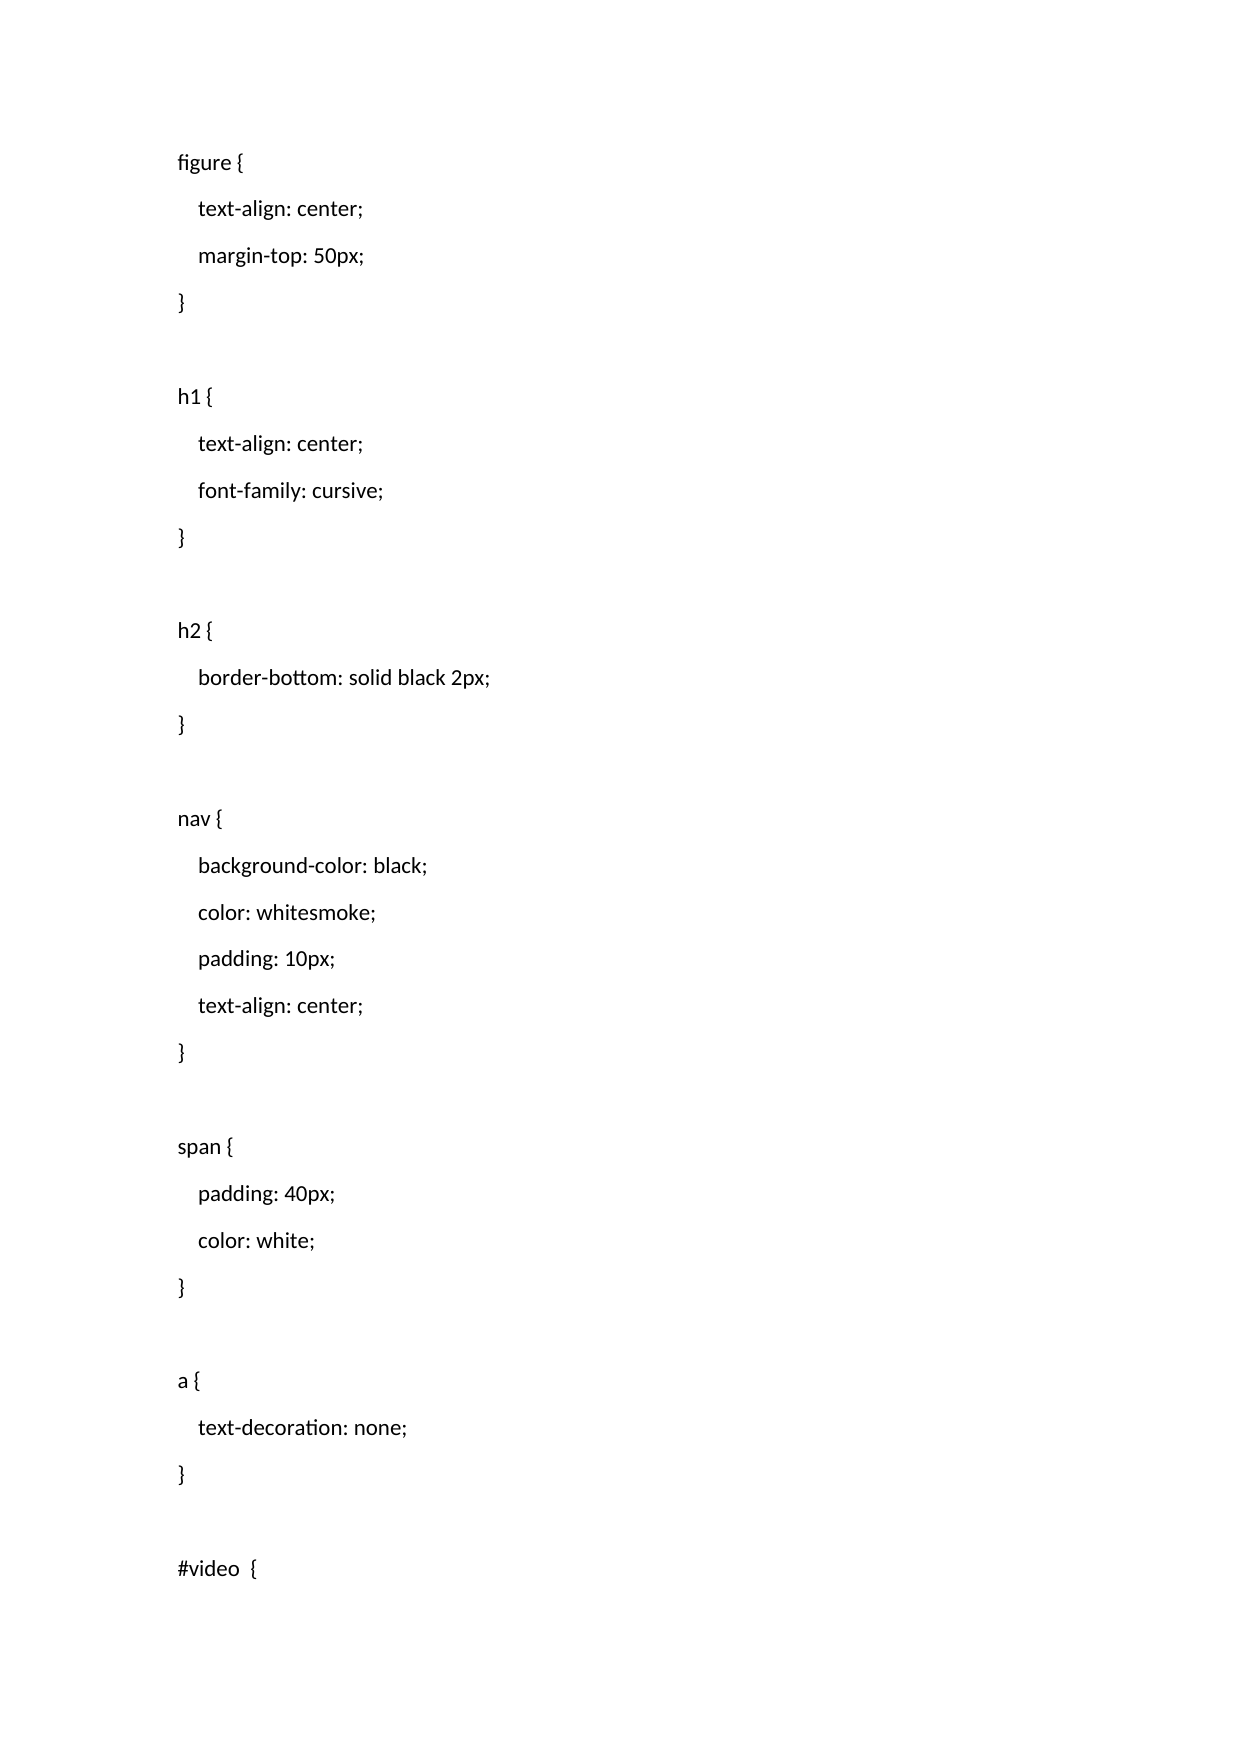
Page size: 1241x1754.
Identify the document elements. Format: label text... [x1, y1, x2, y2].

text h1 { [177, 382, 1063, 410]
text nav { [177, 804, 1063, 832]
text } [177, 1273, 1063, 1301]
text margin-top: 50px; [177, 241, 1063, 269]
text figure { [177, 148, 1063, 176]
text #video { [177, 1554, 1063, 1582]
text } [177, 288, 1063, 316]
text } [177, 710, 1063, 738]
text } [177, 523, 1063, 551]
text padding: 10px; [177, 944, 1063, 972]
text color: white; [177, 1226, 1063, 1254]
text text-align: center; [177, 194, 1063, 222]
text a { [177, 1366, 1063, 1394]
text font-family: cursive; [177, 476, 1063, 504]
text padding: 40px; [177, 1179, 1063, 1207]
text } [177, 1038, 1063, 1066]
text text-decoration: none; [177, 1413, 1063, 1441]
text } [177, 1460, 1063, 1488]
text background-color: black; [177, 851, 1063, 879]
text span { [177, 1132, 1063, 1160]
text text-align: center; [177, 991, 1063, 1019]
text border-bottom: solid black 2px; [177, 663, 1063, 691]
text text-align: center; [177, 429, 1063, 457]
text color: whitesmoke; [177, 898, 1063, 926]
text h2 { [177, 616, 1063, 644]
